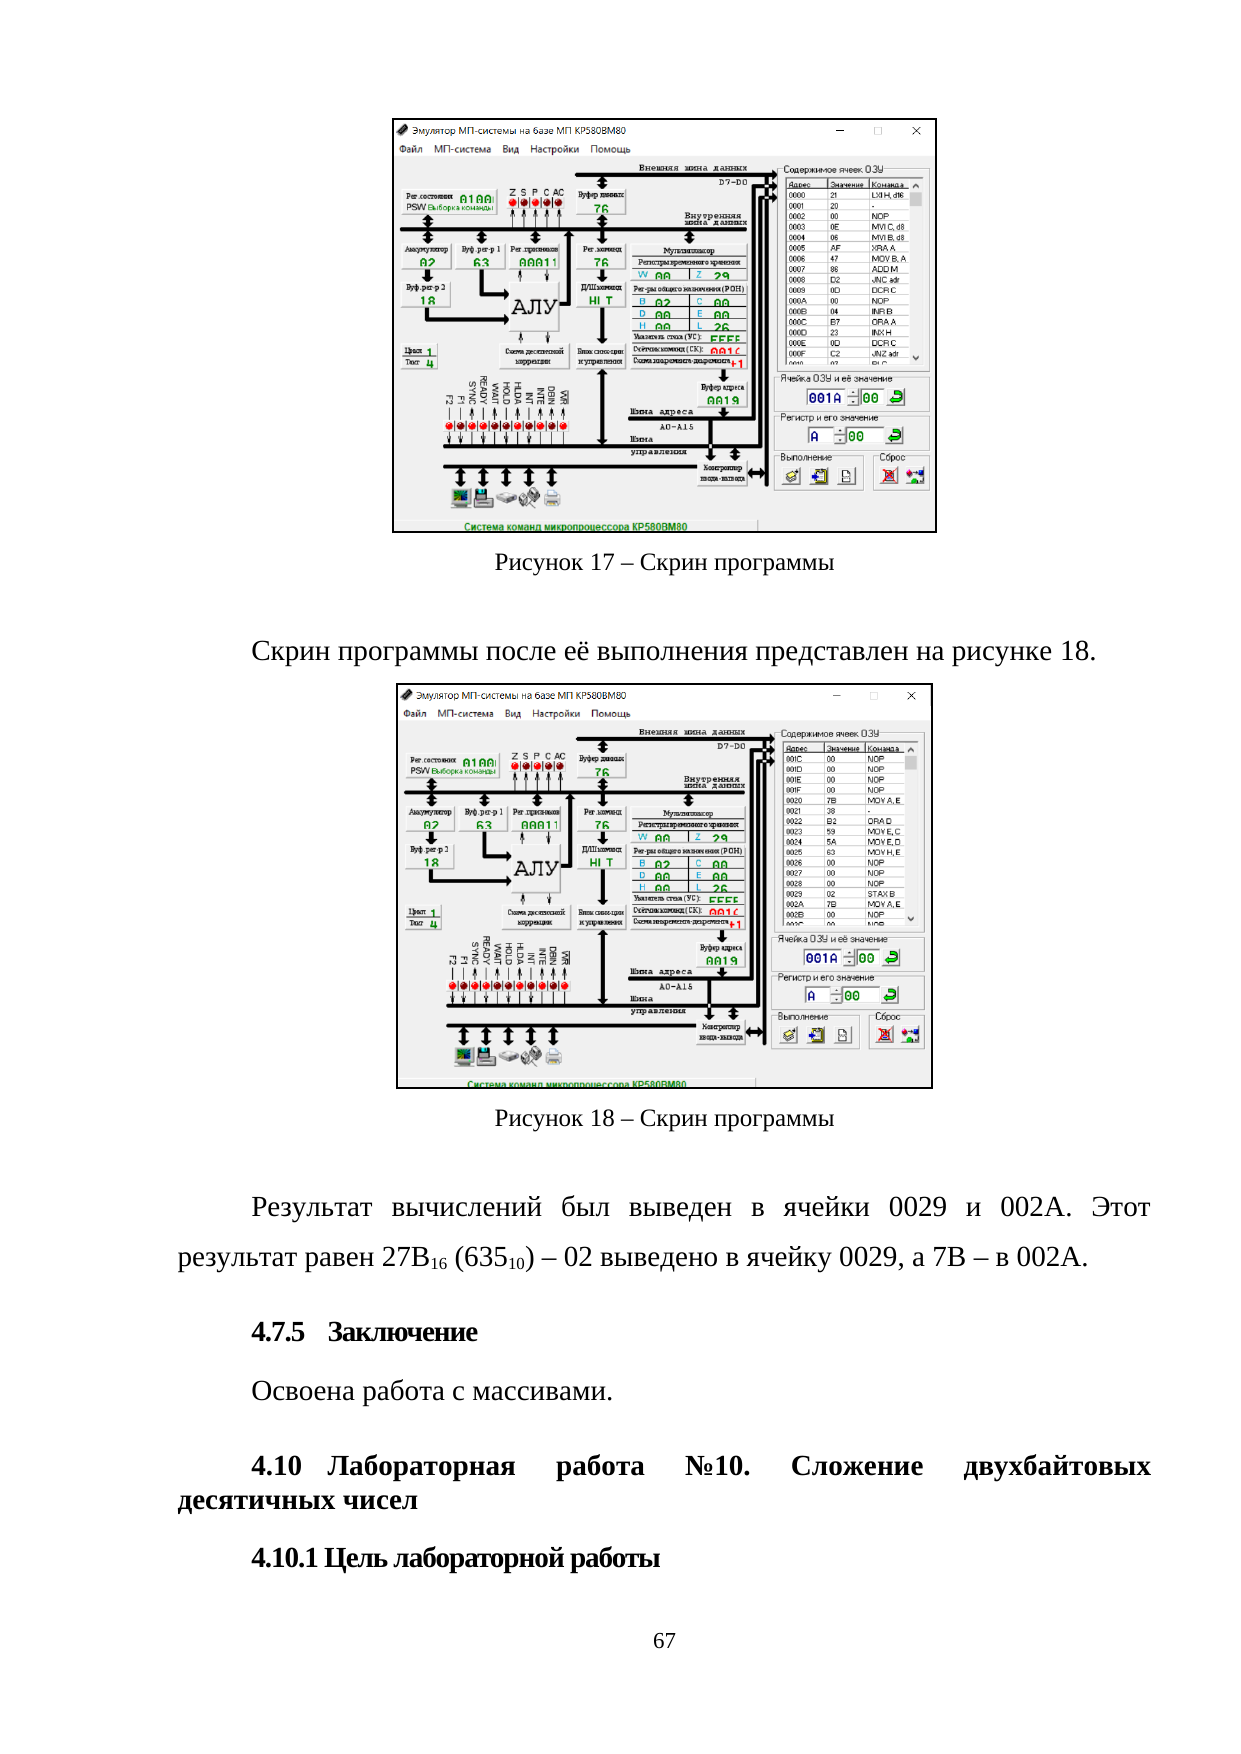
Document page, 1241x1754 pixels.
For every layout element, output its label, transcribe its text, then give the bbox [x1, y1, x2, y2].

subtitle Лабораторная работа №10. Сложение двухбайтовых десятичных чисел [177, 1448, 1152, 1516]
text Скрин программы после её выполнения представлен на рисунке 18. [177, 633, 1152, 666]
text Рисунок 18 – Скрин программы [177, 1103, 1152, 1131]
text Результат вычислений был выведен в ячейки 0029 и 002A. Этот результат равен 27B16 (63510) – 02 выведено в ячейку 0029, а 7B – в 002A. [177, 1189, 1152, 1273]
text Рисунок 17 – Скрин программы [177, 547, 1152, 575]
text Освоена работа с массивами. [177, 1373, 1152, 1407]
picture [394, 120, 935, 531]
title 4.7.5 Заключение [177, 1314, 1152, 1348]
picture [398, 685, 931, 1087]
title 4.10.1 Цель лабораторной работы [177, 1541, 1152, 1574]
